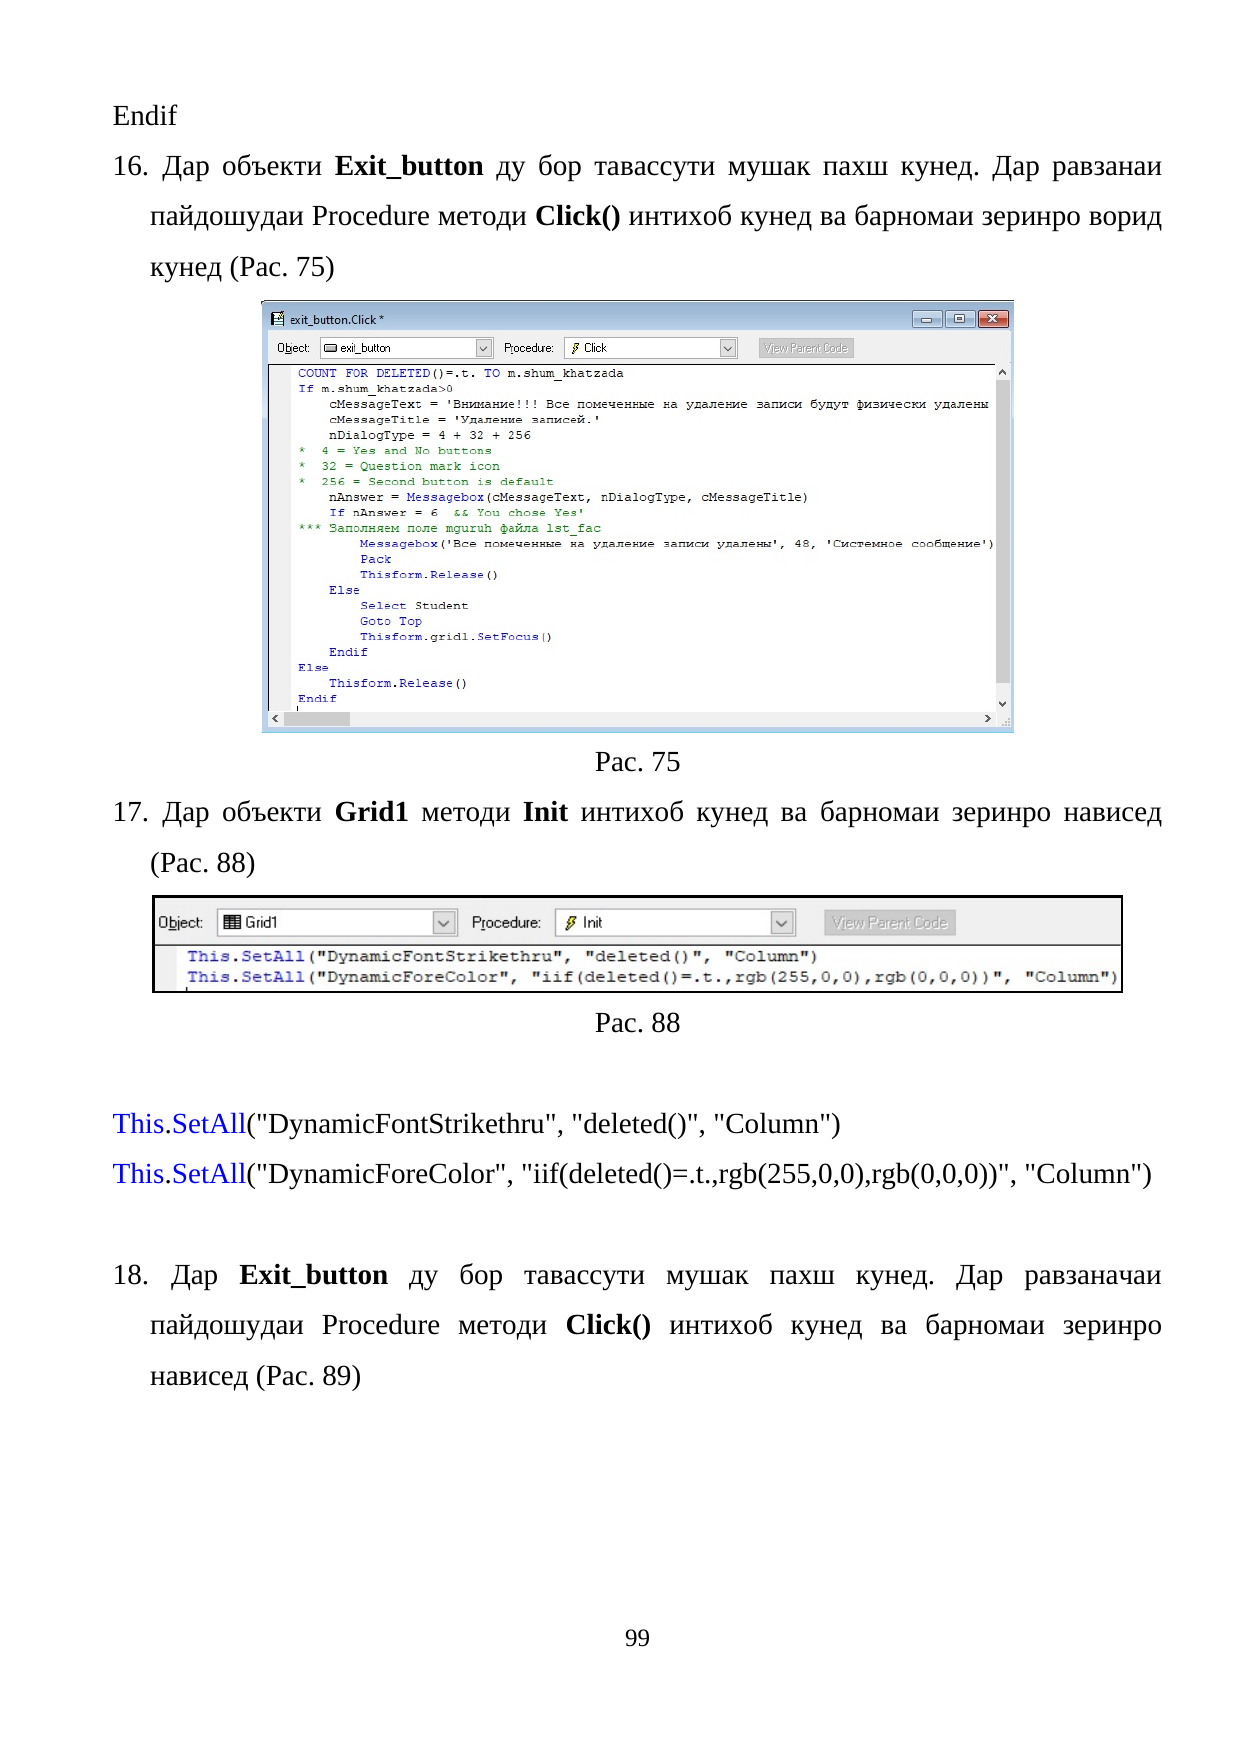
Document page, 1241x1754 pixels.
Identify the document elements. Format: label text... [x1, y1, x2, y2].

picture [155, 898, 1121, 991]
picture [261, 299, 1014, 733]
text This.SetAll("DynamicFontStrikethru", "deleted()", "Column") [112, 1106, 1162, 1139]
list Дар объекти Exit_button ду бор тавассути мушак пахш кунед. Дар равзанаи пайдошудаи Procedure методи Click() интихоб кунед ва барномаи зеринро ворид кунед (Рас. 75) [112, 148, 1162, 282]
text Рас. 88 [112, 1005, 1162, 1039]
text Рас. 75 [112, 744, 1162, 778]
list Дар объекти Grid1 методи Init интихоб кунед ва барномаи зеринро нависед (Рас. 88) [112, 794, 1162, 878]
text Endif [112, 98, 1162, 131]
list Дар Exit_button ду бор тавассути мушак пахш кунед. Дар равзаначаи пайдошудаи Procedure методи Click() интихоб кунед ва барномаи зеринро нависед (Рас. 89) [112, 1257, 1162, 1391]
text This.SetAll("DynamicForeColor", "iif(deleted()=.t.,rgb(255,0,0),rgb(0,0,0))", "Column") [112, 1156, 1162, 1190]
